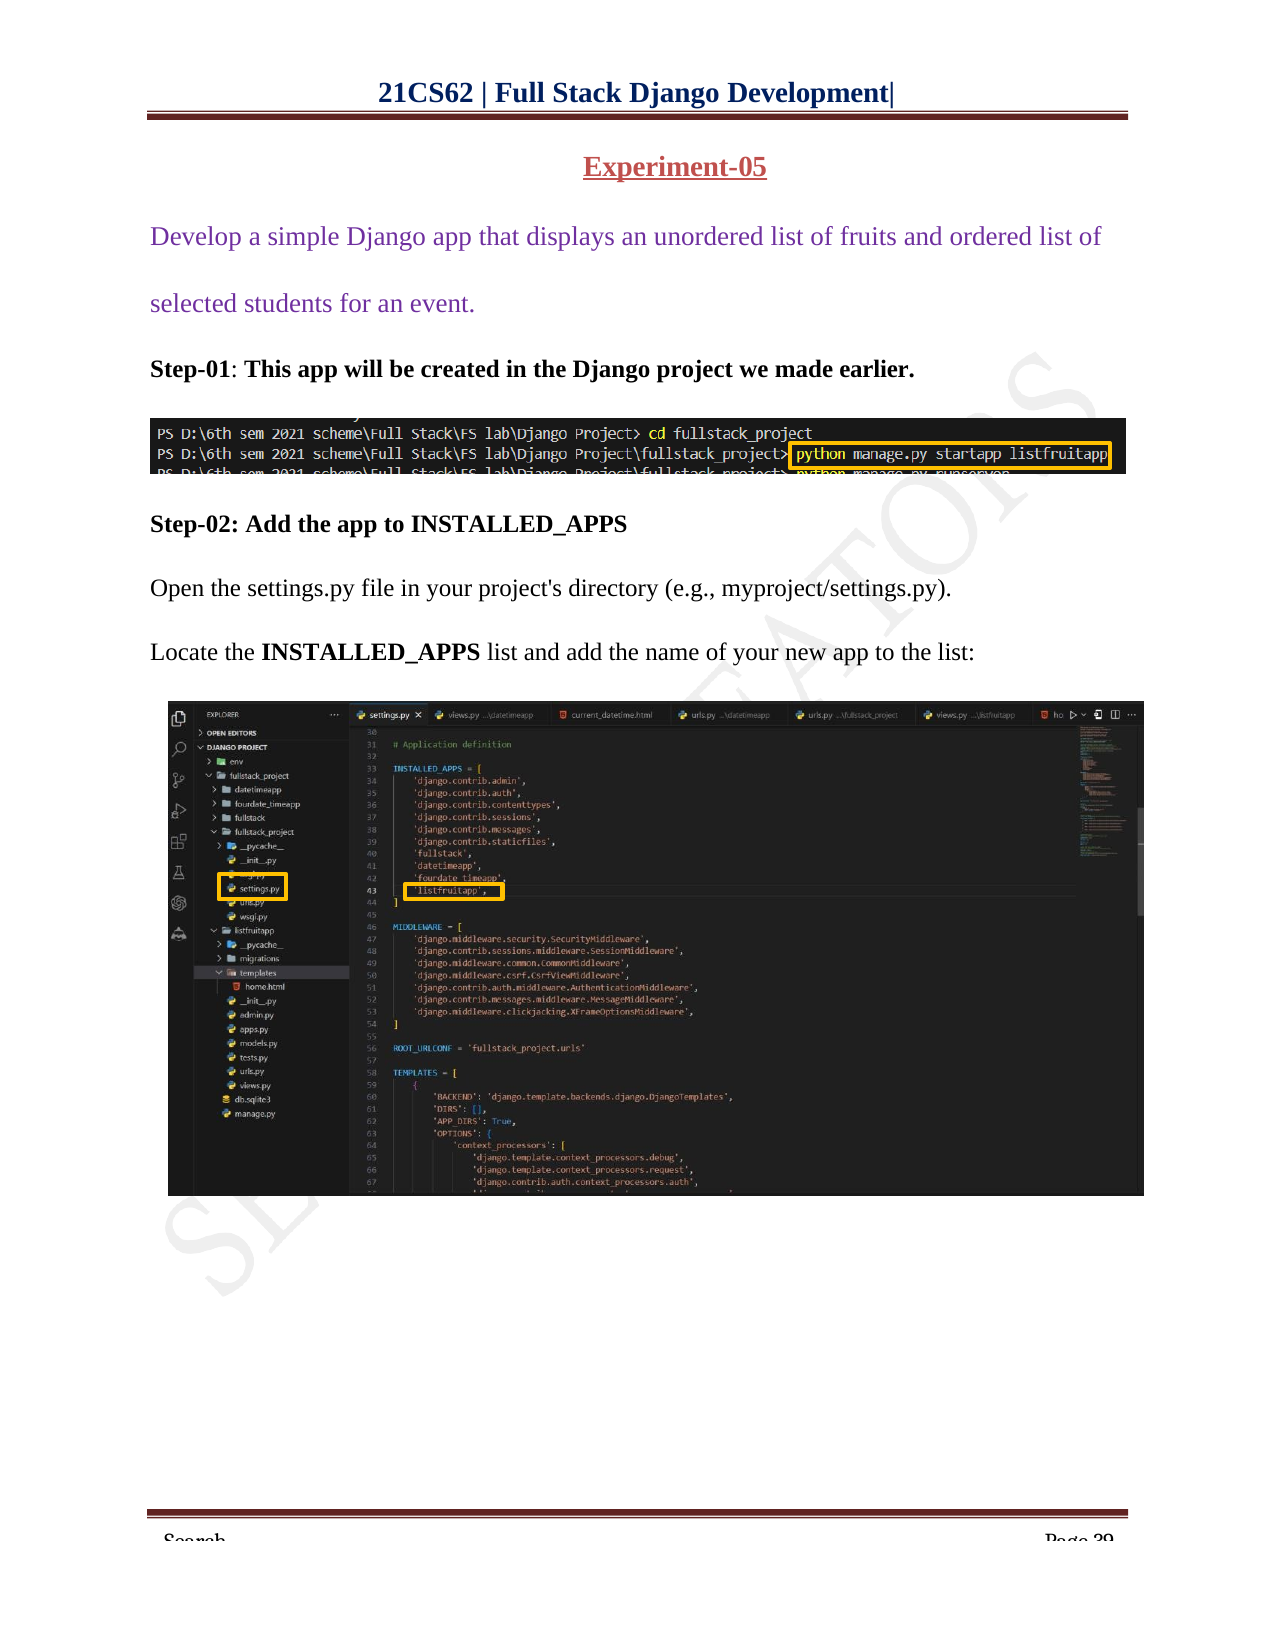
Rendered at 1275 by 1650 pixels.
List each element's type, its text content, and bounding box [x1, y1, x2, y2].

subtitle Experiment-05 [200, 149, 1150, 183]
text Step-02: Add the app to INSTALLED_APPS [150, 509, 1179, 538]
picture [165, 538, 1144, 1297]
text Open the settings.py file in your project's directory (e.g., myproject/settings.py). Locate the INSTALLED_APPS list and add the name of your new app to the list: [150, 573, 986, 666]
text Develop a simple Django app that displays an unordered list of fruits and ordered list of selected students for an event. [150, 220, 1179, 318]
text Step-01: This app will be created in the Django project we made earlier. [150, 354, 1179, 383]
picture [150, 383, 1126, 509]
